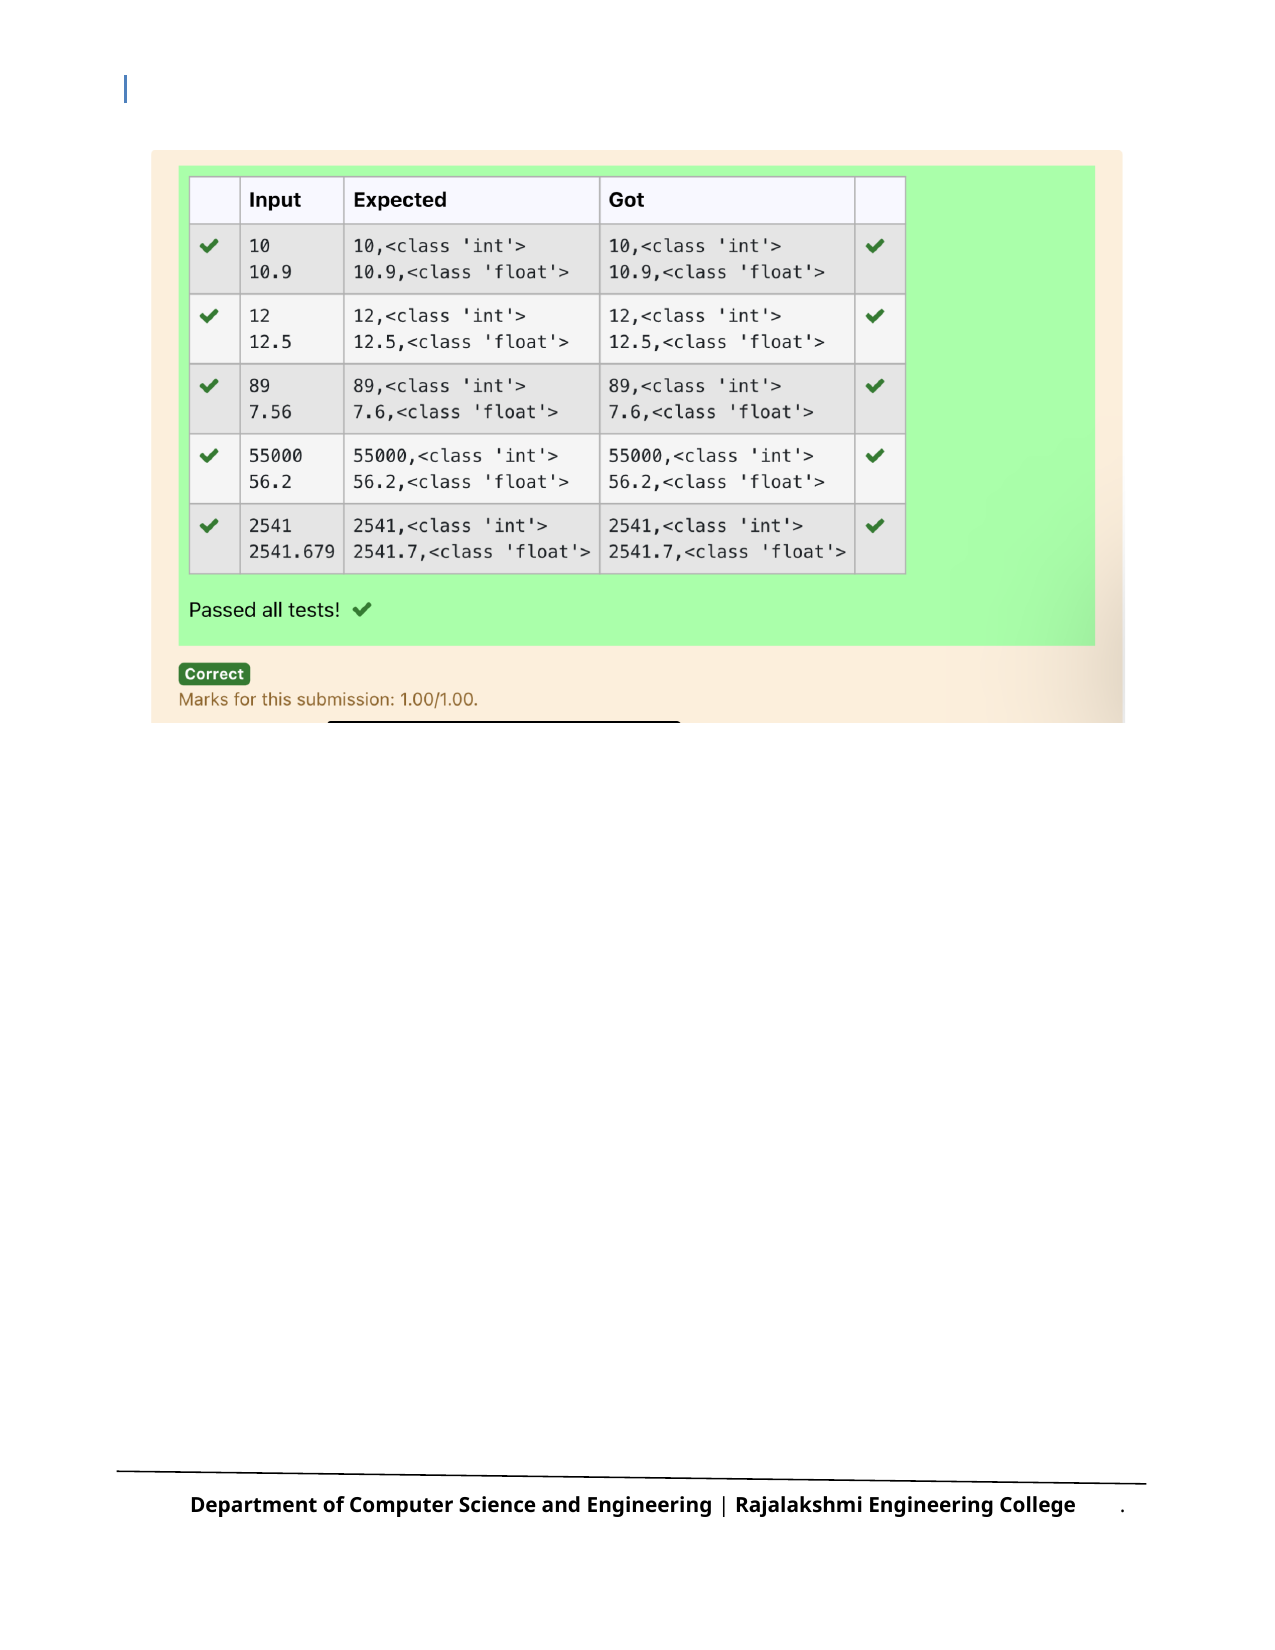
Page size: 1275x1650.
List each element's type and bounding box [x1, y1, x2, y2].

picture [150, 150, 1125, 723]
